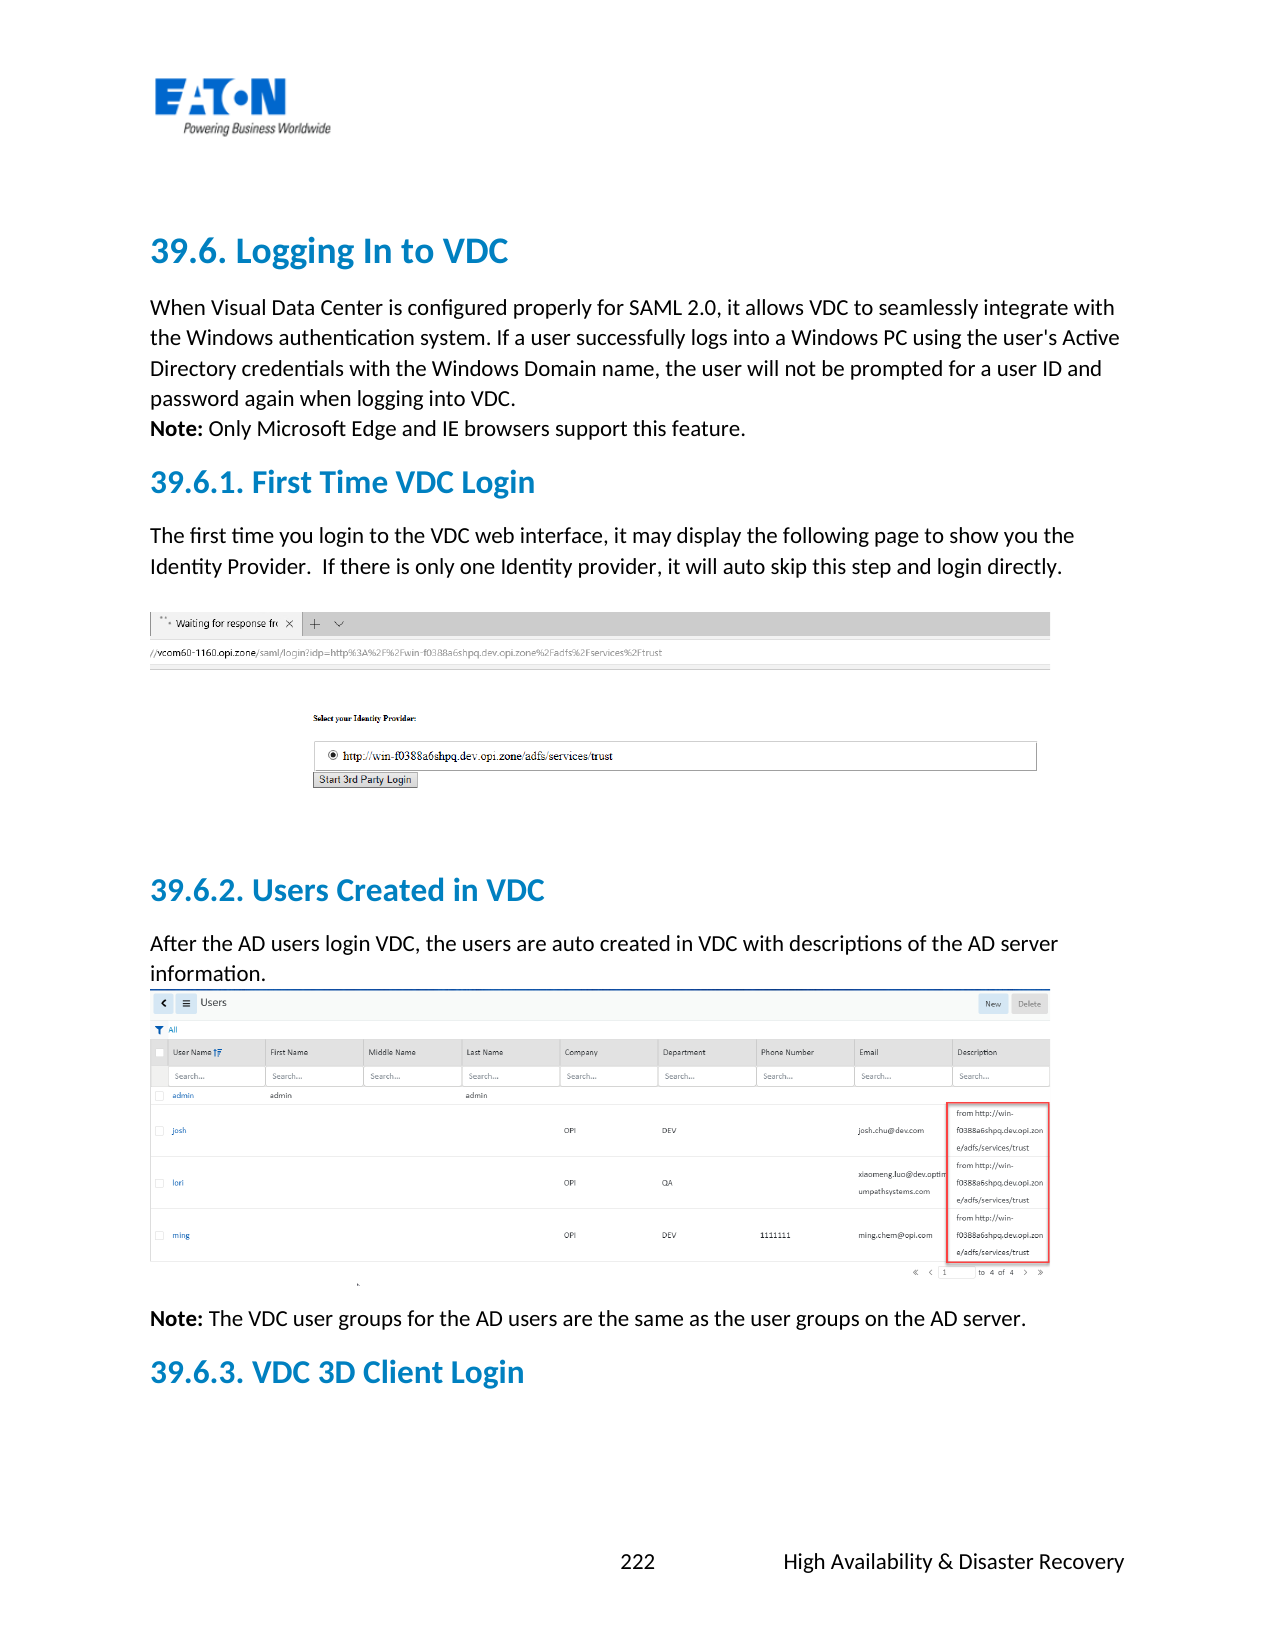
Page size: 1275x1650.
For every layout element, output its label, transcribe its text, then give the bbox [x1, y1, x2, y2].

subtitle Users Created in VDC [150, 869, 1125, 909]
text When Visual Data Center is configured properly for SAML 2.0, it allows VDC to seamlessly integrate with the Windows authentication system. If a user successfully logs into a Windows PC using the user's Active Directory credentials with the Windows Domain name, the user will not be prompted for a user ID and password again when logging into VDC. Note: Only Microsoft Edge and IE browsers support this feature. [150, 293, 1125, 442]
picture [150, 75, 337, 140]
subtitle VDC 3D Client Login [150, 1351, 1125, 1392]
text Note: The VDC user groups for the AD users are the same as the user groups on the AD server. [150, 1304, 1125, 1332]
subtitle Logging In to VDC [150, 227, 1125, 273]
picture [150, 612, 1050, 850]
subtitle First Time VDC Login [150, 461, 1125, 502]
picture [150, 989, 1050, 1286]
